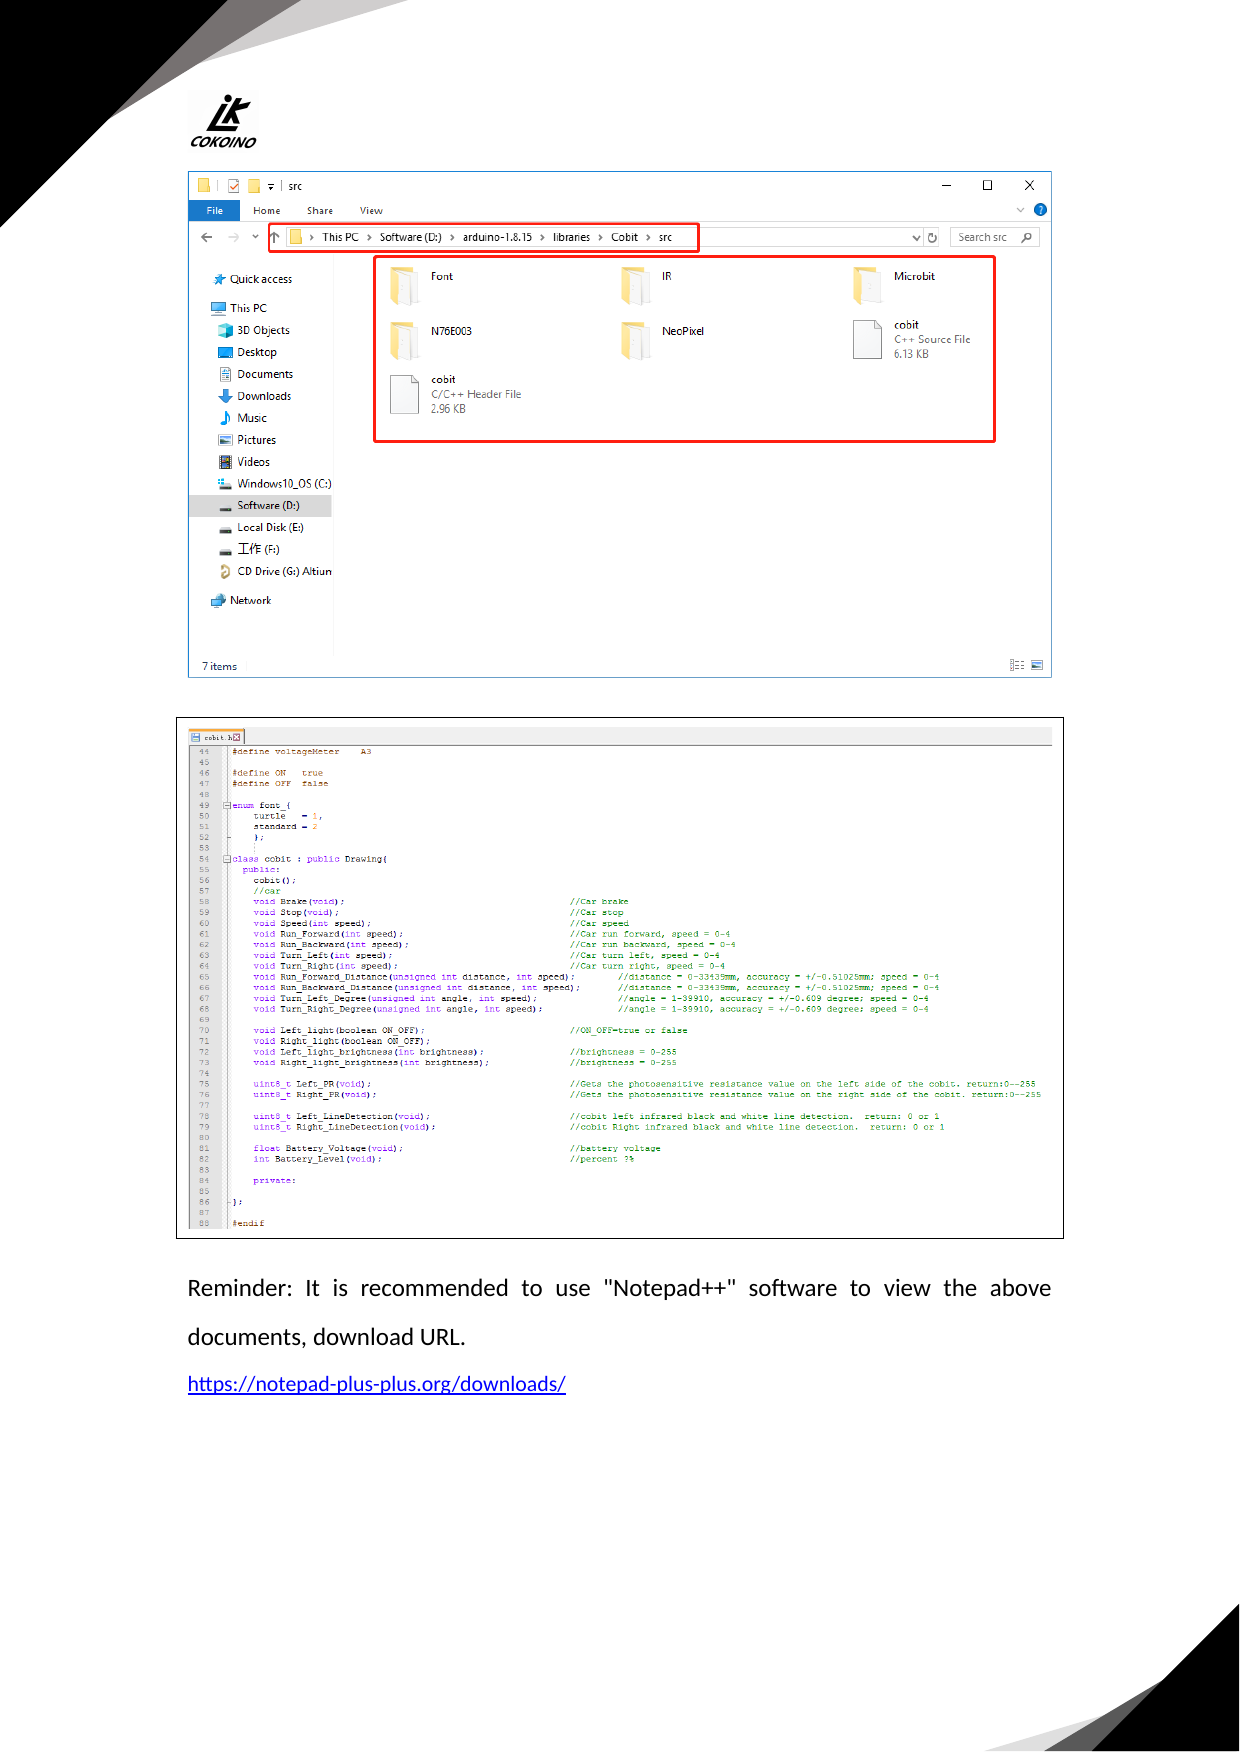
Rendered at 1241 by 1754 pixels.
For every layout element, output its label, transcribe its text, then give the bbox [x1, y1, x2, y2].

picture [187, 727, 1053, 1229]
text Reminder: It is recommended to use "Notepad++" software to view the above documents, download URL. [187, 1271, 1053, 1352]
table_header [177, 718, 1063, 1238]
picture [187, 171, 1052, 678]
text https://notepad-plus-plus.org/downloads/ [187, 1368, 1053, 1400]
picture [187, 90, 259, 153]
